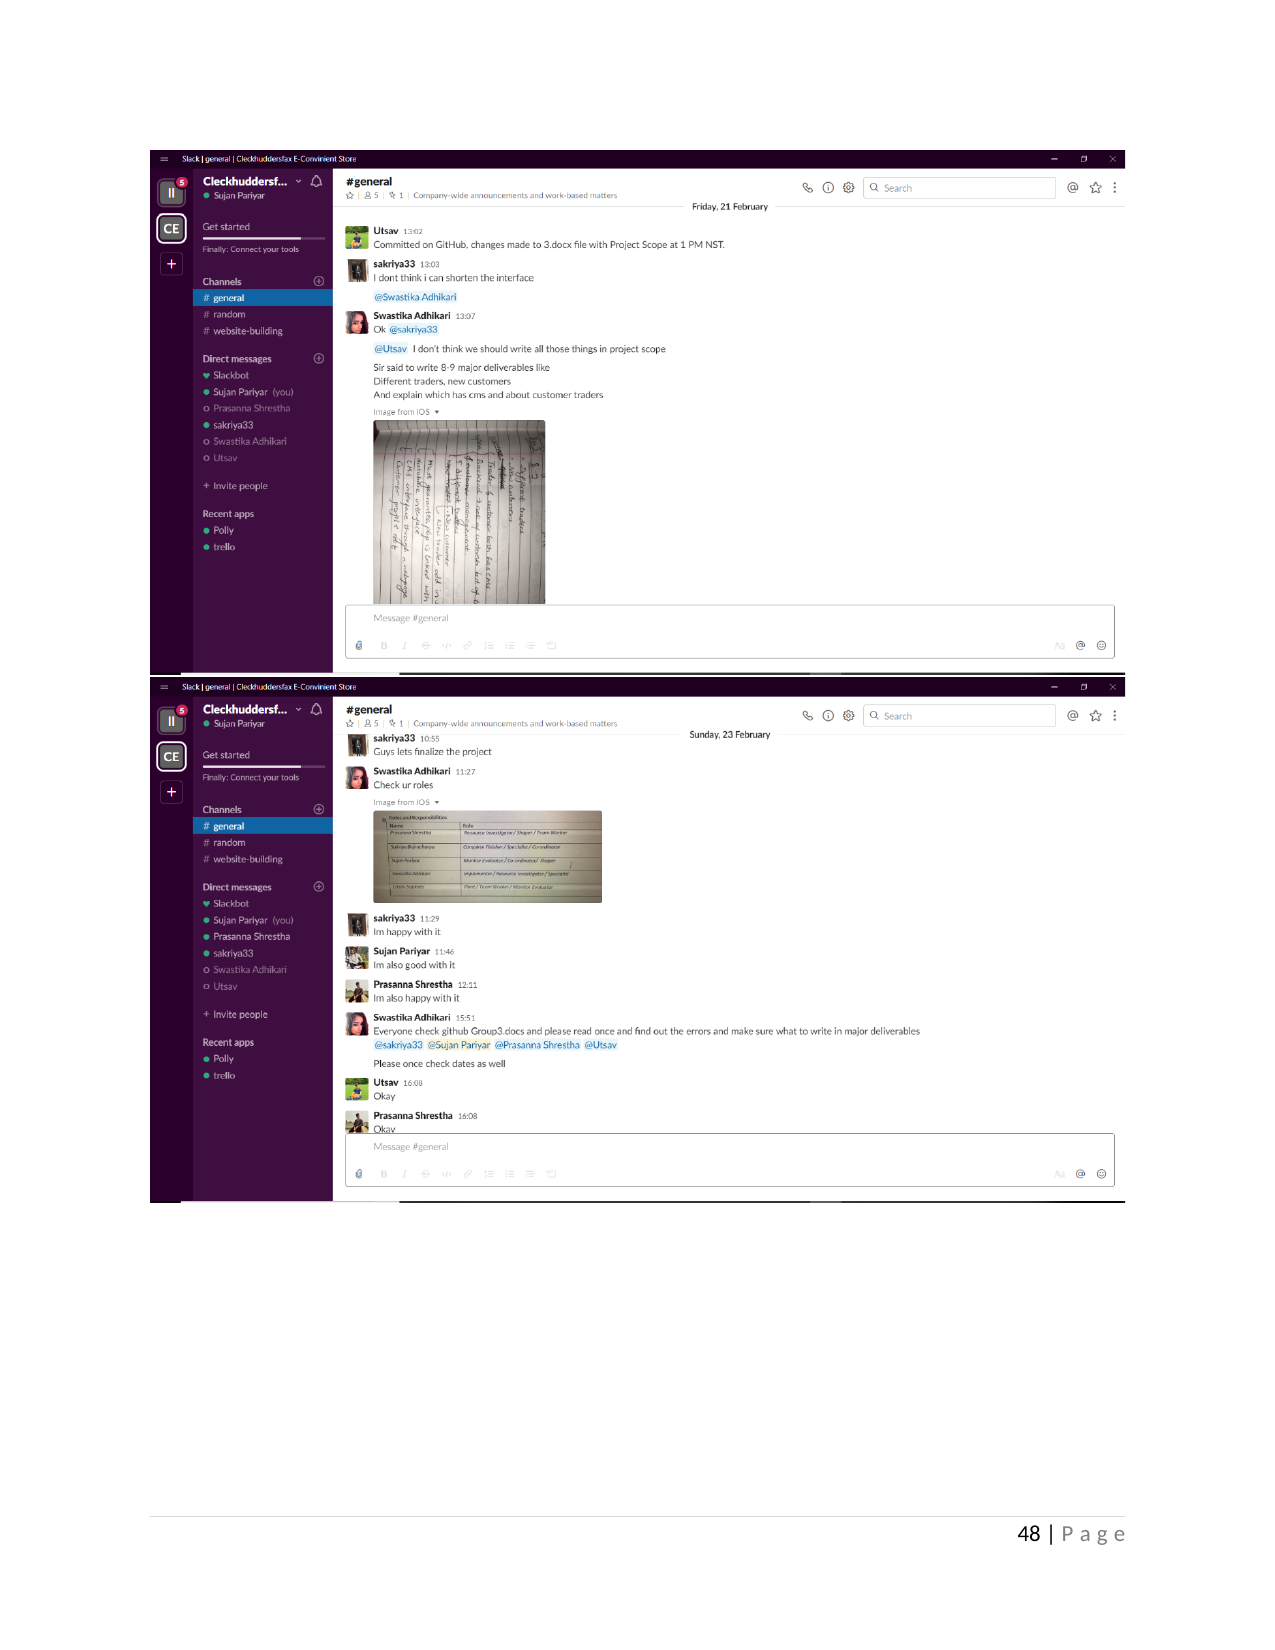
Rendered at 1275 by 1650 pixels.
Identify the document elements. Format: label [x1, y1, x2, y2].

picture [150, 677, 1125, 1203]
picture [150, 150, 1125, 675]
